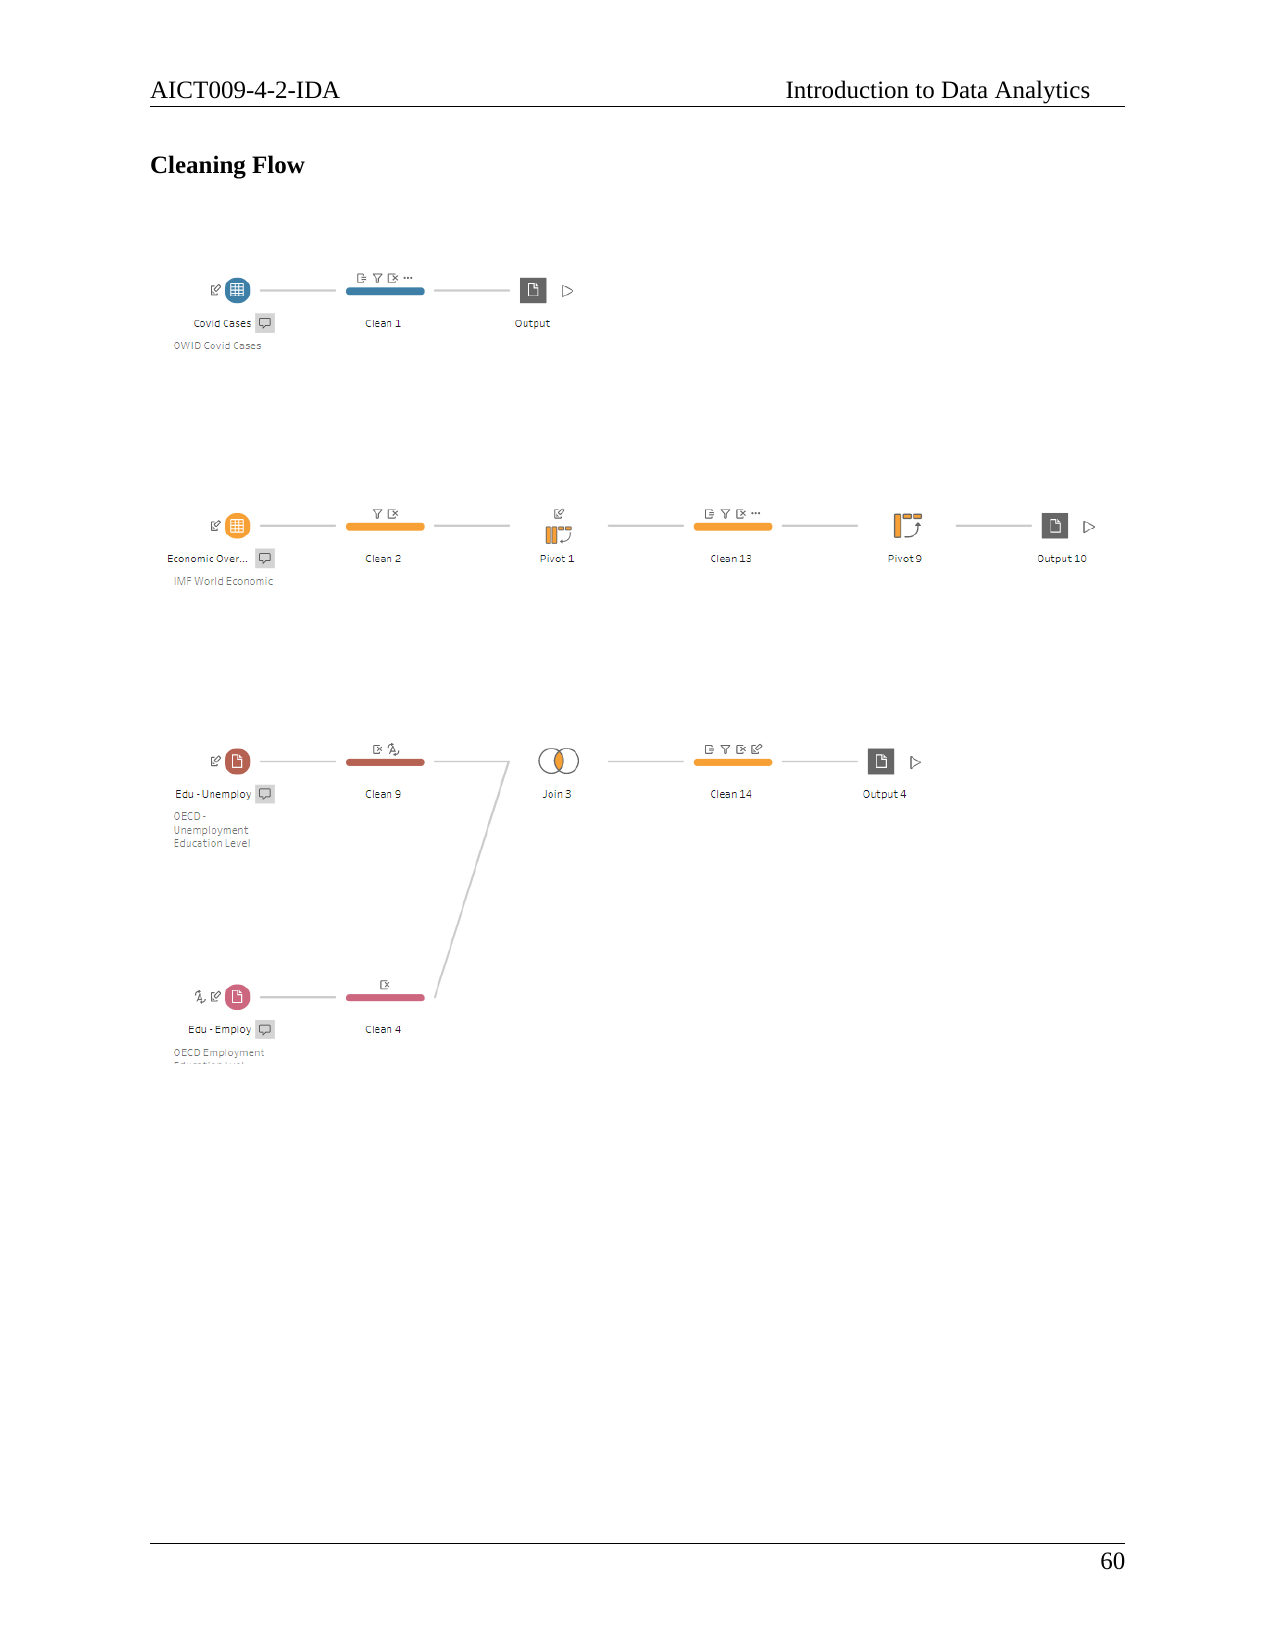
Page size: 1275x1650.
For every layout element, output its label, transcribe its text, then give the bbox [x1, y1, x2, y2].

picture [150, 245, 1125, 1064]
text Cleaning Flow [150, 150, 1125, 179]
